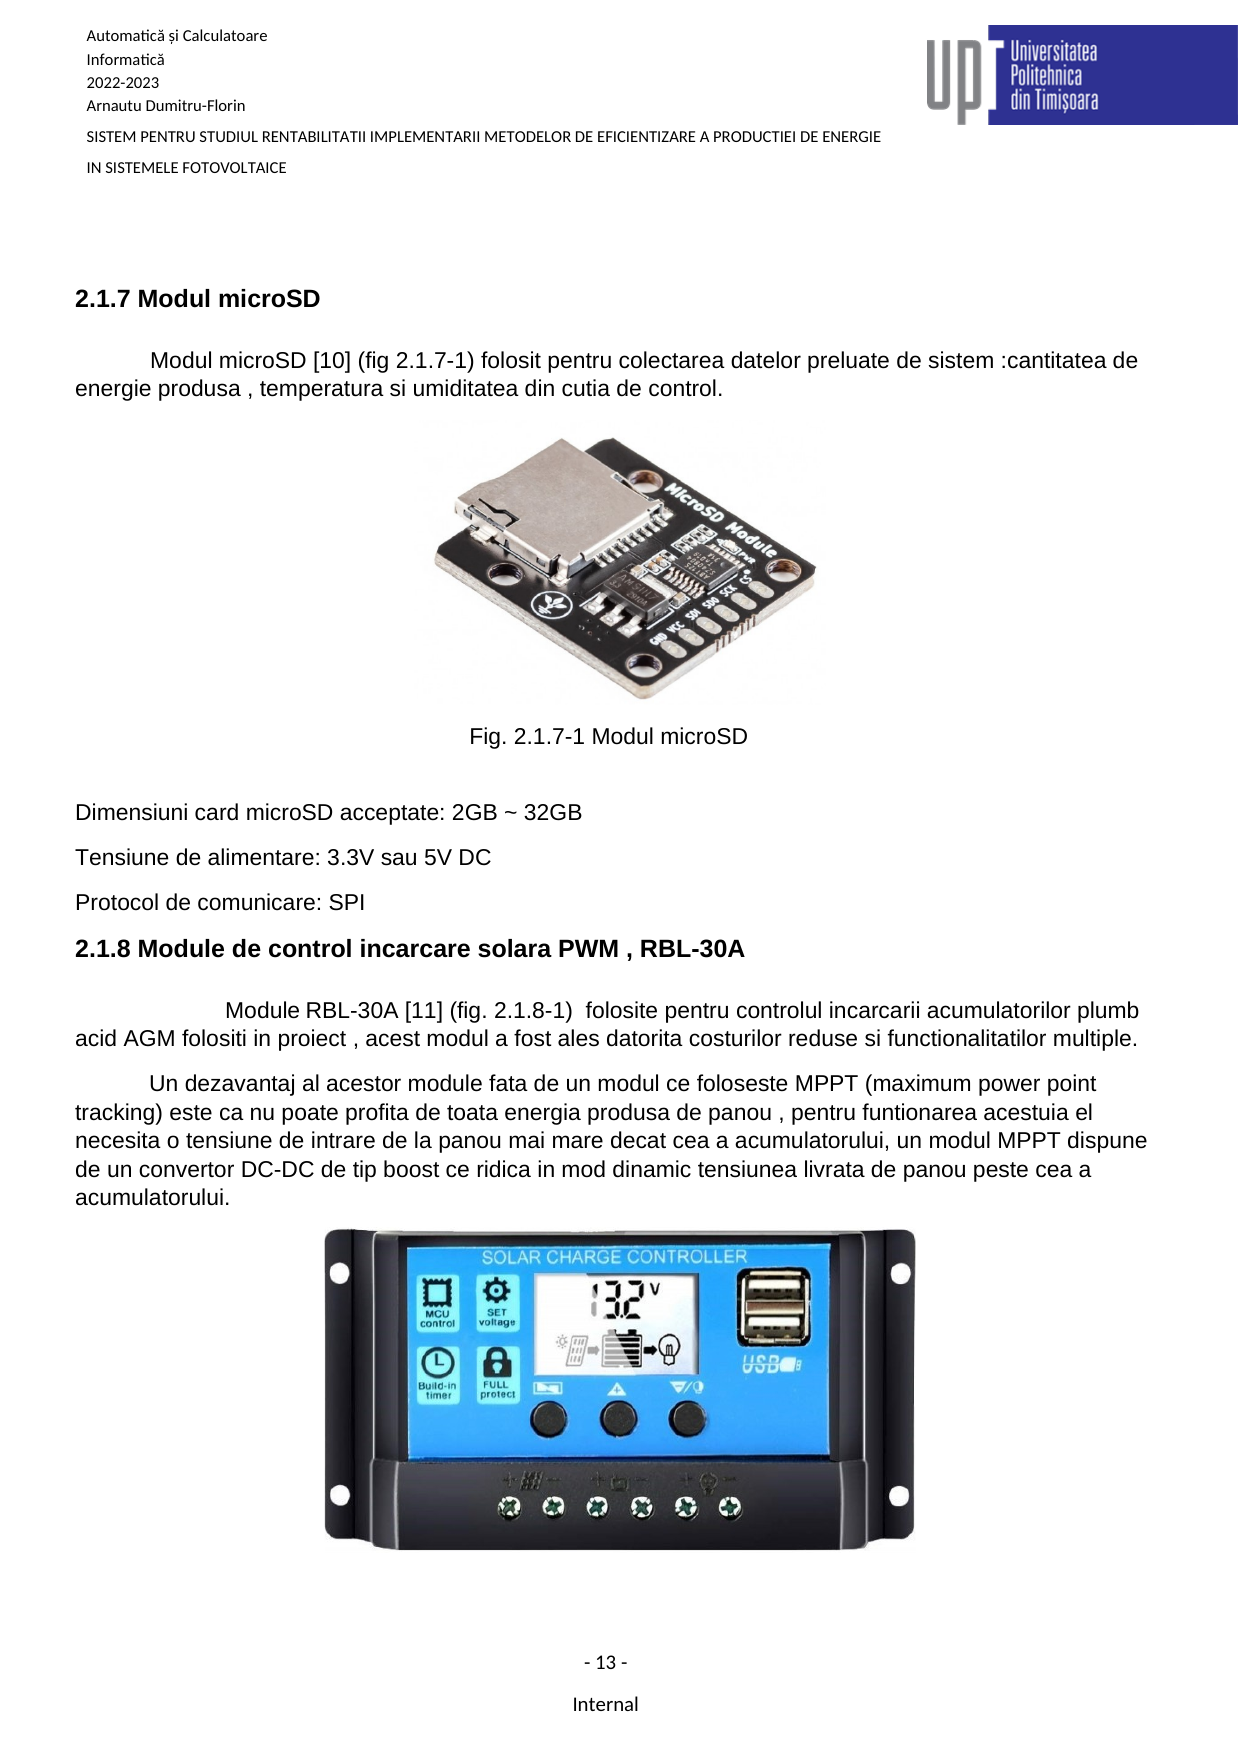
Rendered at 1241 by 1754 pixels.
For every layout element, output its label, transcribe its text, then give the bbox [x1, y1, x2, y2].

text Fig. 2.1.7-1 Modul microSD [75, 723, 1142, 749]
text Un dezavantaj al acestor module fata de un modul ce foloseste MPPT (maximum power point tracking) este ca nu poate profita de toata energia produsa de panou , pentru funtionarea acestuia el necesita o tensiune de intrare de la panou mai mare decat cea a acumulatorului, un modul MPPT dispune de un convertor DC-DC de tip boost ce ridica in mod dinamic tensiunea livrata de panou peste cea a acumulatorului. [75, 1070, 1165, 1210]
text Tensiune de alimentare: 3.3V sau 5V DC [75, 844, 1165, 870]
text Dimensiuni card microSD acceptate: 2GB ~ 32GB [75, 799, 1165, 825]
text Protocol de comunicare: SPI [75, 889, 1165, 915]
picture [324, 1227, 916, 1553]
subtitle 2.1.8 Module de control incarcare solara PWM , RBL-30A [75, 934, 1165, 963]
subtitle 2.1.7 Modul microSD [75, 284, 1165, 313]
picture [414, 420, 826, 705]
picture [927, 25, 1238, 125]
text Module RBL-30A [11] (fig. 2.1.8-1) folosite pentru controlul incarcarii acumulatorilor plumb acid AGM folositi in proiect , acest modul a fost ales datorita costurilor reduse si functionalitatilor multiple. [75, 997, 1165, 1051]
text Modul microSD [10] (fig 2.1.7-1) folosit pentru colectarea datelor preluate de sistem :cantitatea de energie produsa , temperatura si umiditatea din cutia de control. [75, 347, 1165, 402]
